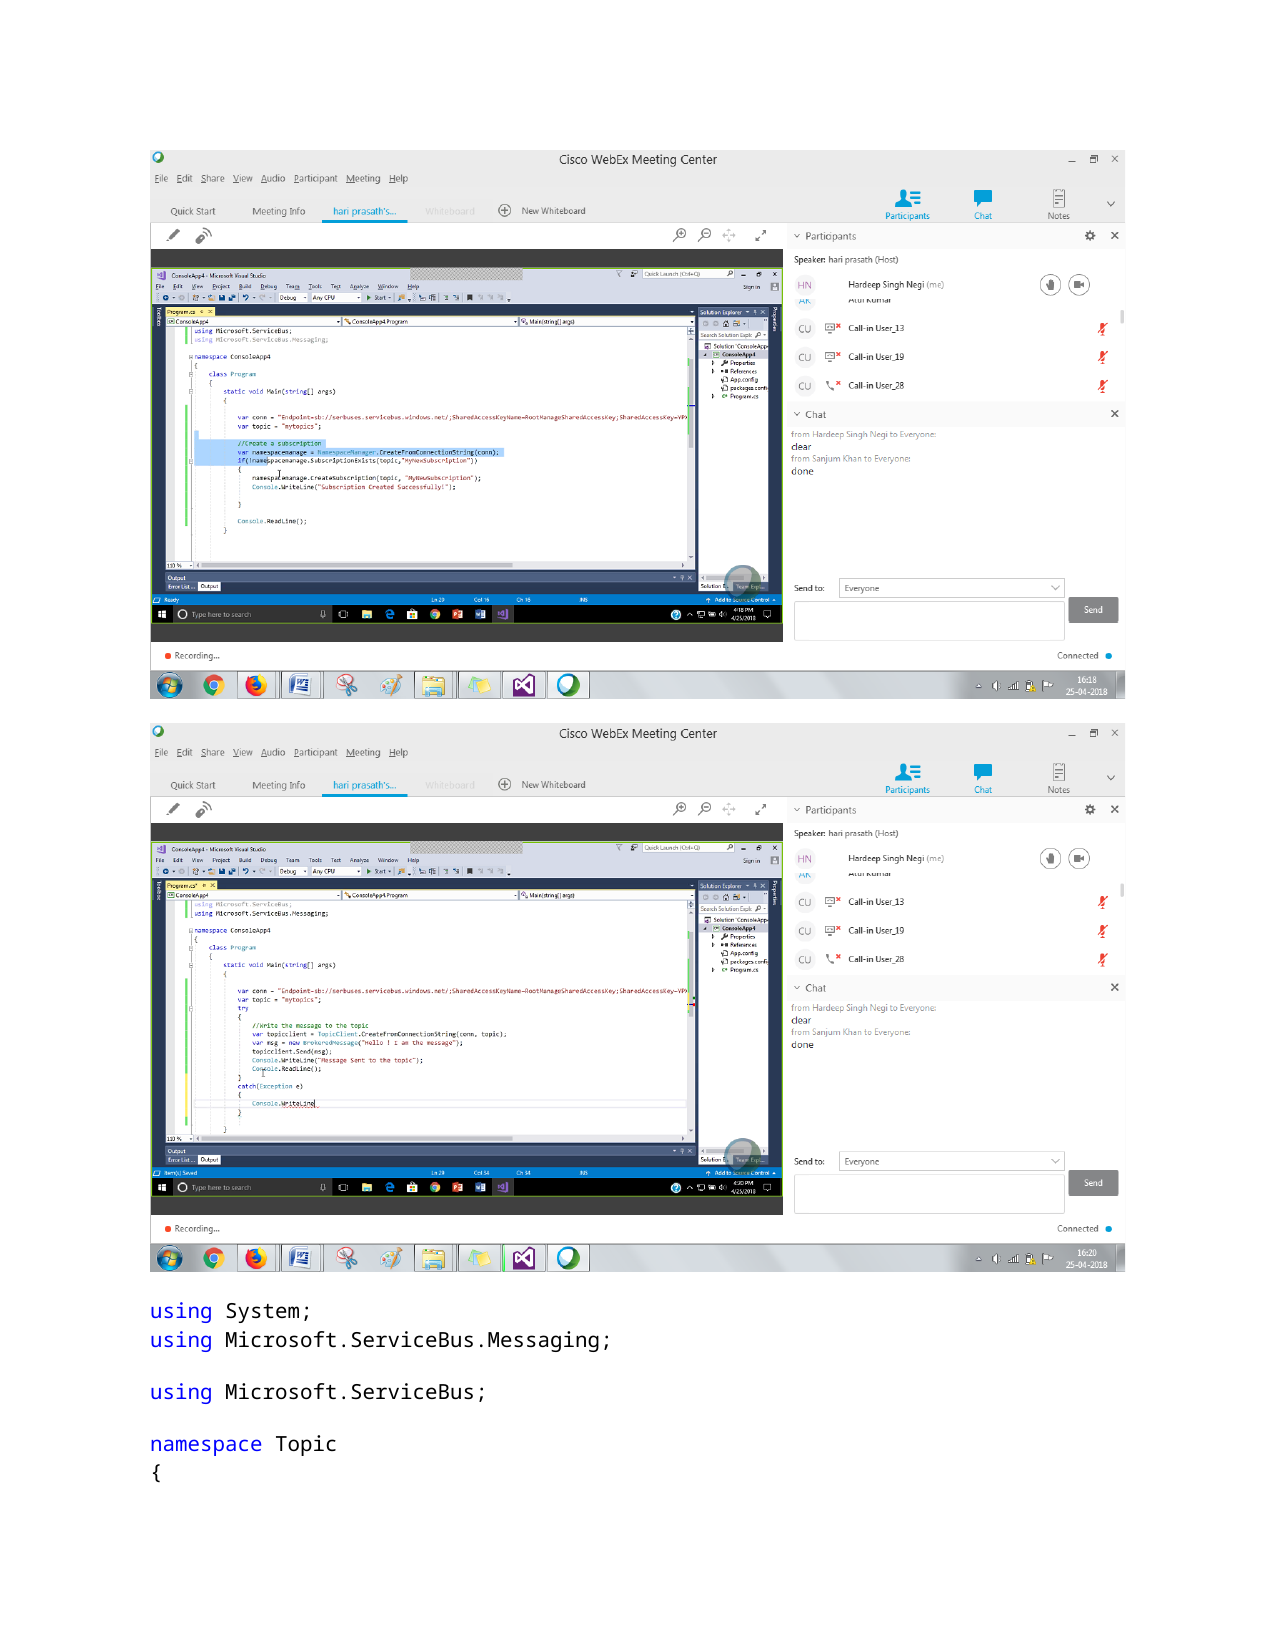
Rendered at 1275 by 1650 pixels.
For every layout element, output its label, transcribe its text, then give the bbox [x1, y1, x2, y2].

text using Microsoft.ServiceBus; [150, 1377, 1125, 1405]
picture [150, 723, 1125, 1272]
text namespace Topic [150, 1429, 1125, 1457]
text { [150, 1457, 1125, 1486]
picture [150, 150, 1125, 699]
text using Microsoft.ServiceBus.Messaging; [150, 1325, 1125, 1353]
text using System; [150, 1296, 1125, 1325]
